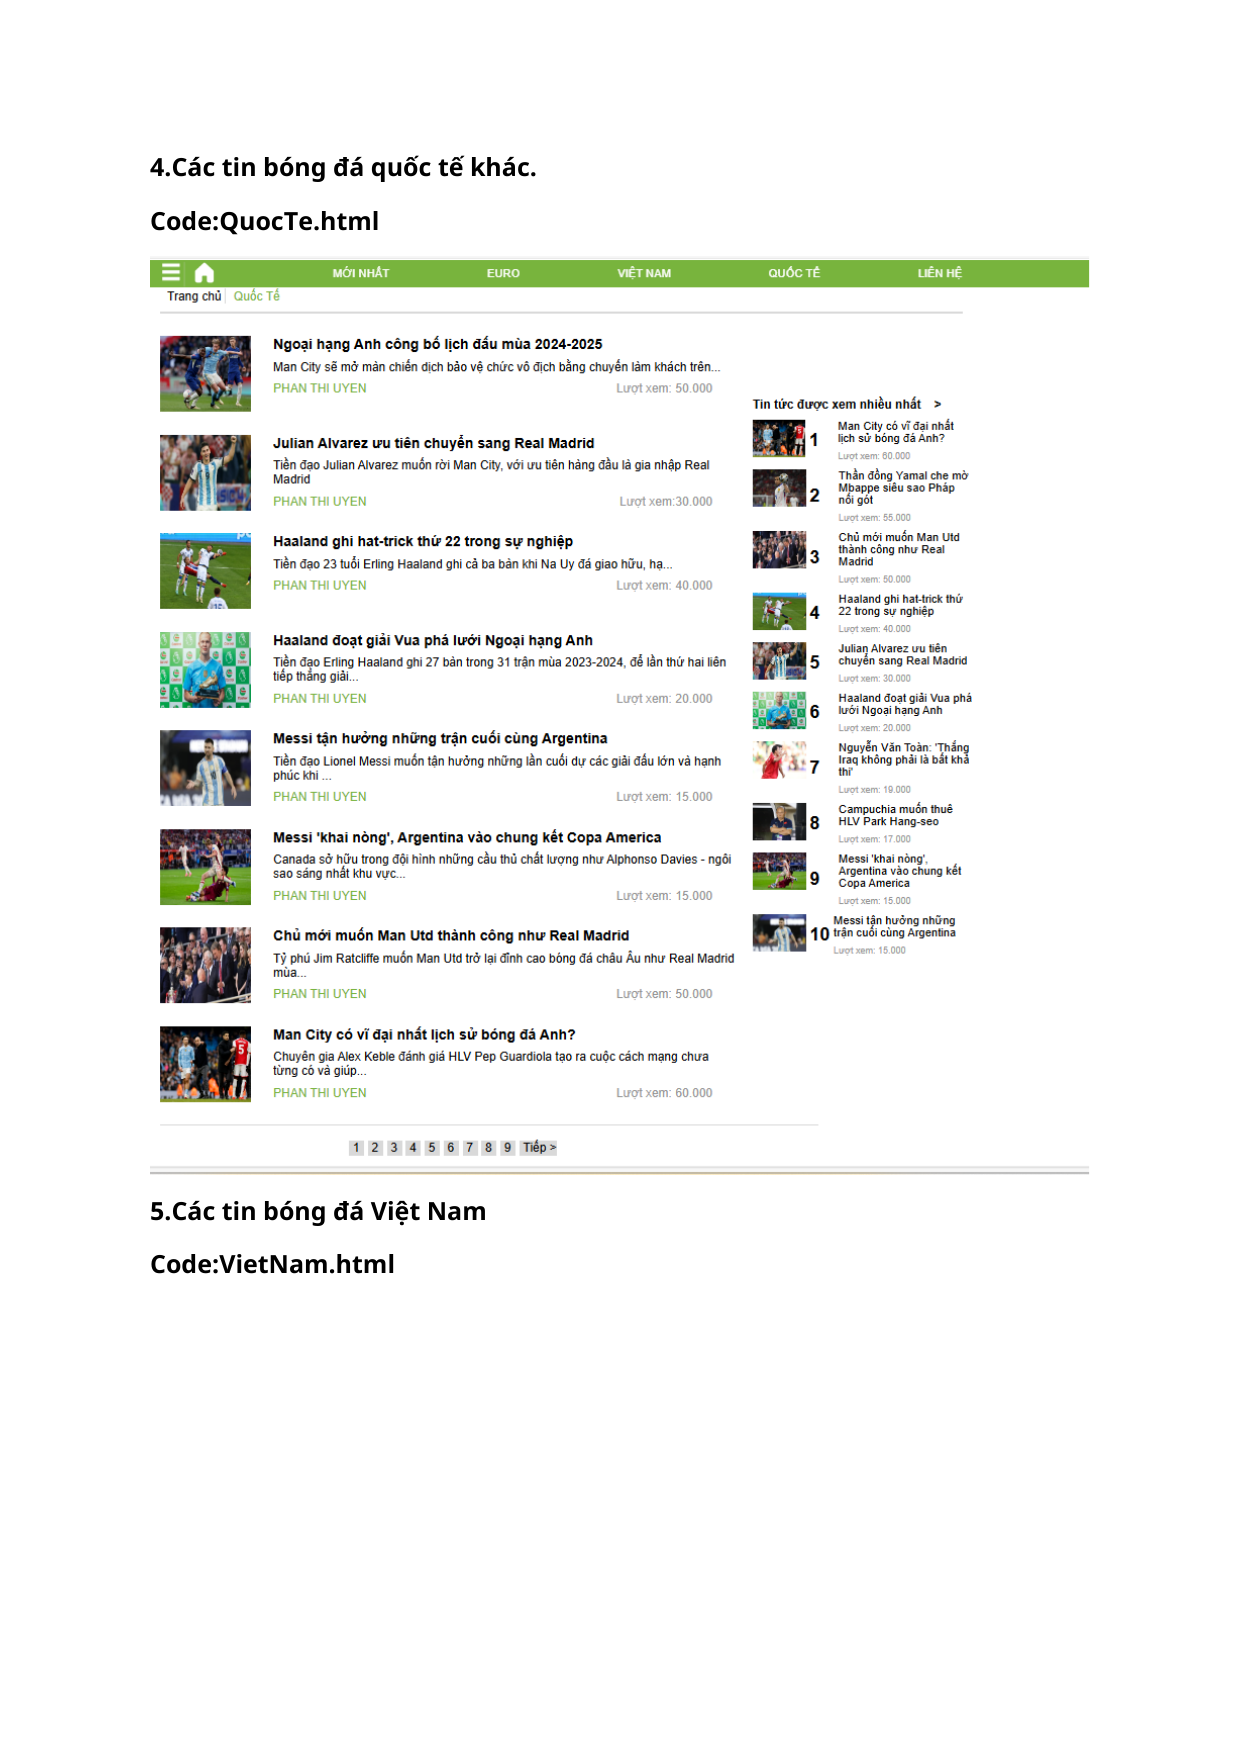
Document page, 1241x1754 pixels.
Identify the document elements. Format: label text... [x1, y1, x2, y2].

picture [150, 256, 1090, 1175]
text Code:QuocTe.html [150, 203, 1090, 237]
text Code:VietNam.html [150, 1247, 1090, 1281]
text 5.Các tin bóng đá Việt Nam [150, 1193, 1090, 1228]
text 4.Các tin bóng đá quốc tế khác. [150, 150, 1090, 184]
